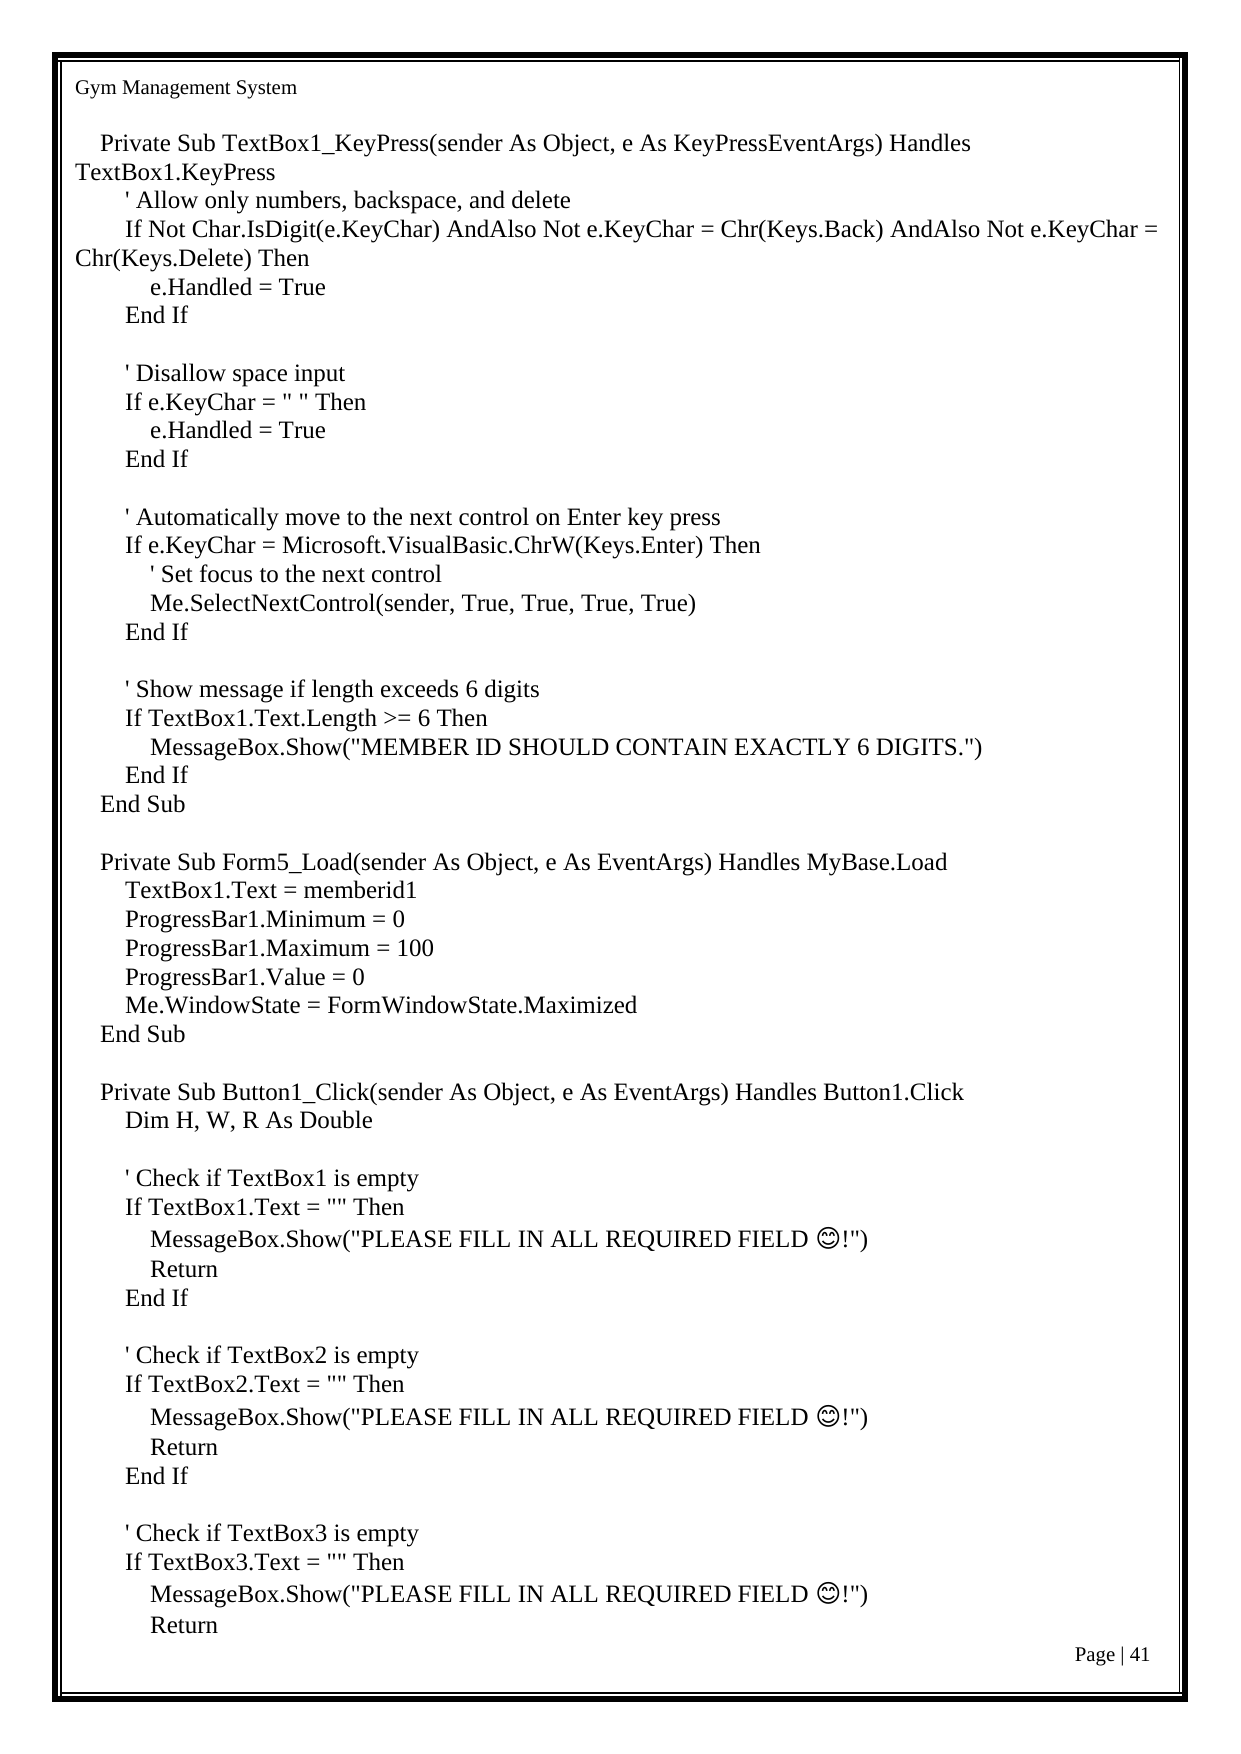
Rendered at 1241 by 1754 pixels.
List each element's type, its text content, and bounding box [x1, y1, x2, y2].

text End If [75, 1283, 1165, 1312]
text Private Sub Form5_Load(sender As Object, e As EventArgs) Handles MyBase.Load [75, 847, 1165, 875]
text MessageBox.Show("PLEASE FILL IN ALL REQUIRED FIELD 😊!") [75, 1576, 1165, 1610]
text Me.SelectNextControl(sender, True, True, True, True) [75, 588, 1165, 617]
text MessageBox.Show("PLEASE FILL IN ALL REQUIRED FIELD 😊!") [75, 1220, 1165, 1254]
text ' Check if TextBox3 is empty [75, 1518, 1165, 1547]
text Return [75, 1432, 1165, 1461]
text ' Check if TextBox2 is empty [75, 1341, 1165, 1369]
text ProgressBar1.Minimum = 0 [75, 904, 1165, 933]
text If TextBox2.Text = "" Then [75, 1369, 1165, 1398]
text If e.KeyChar = Microsoft.VisualBasic.ChrW(Keys.Enter) Then [75, 530, 1165, 559]
text ProgressBar1.Maximum = 100 [75, 933, 1165, 962]
text ' Allow only numbers, backspace, and delete [75, 185, 1165, 214]
text MessageBox.Show("PLEASE FILL IN ALL REQUIRED FIELD 😊!") [75, 1398, 1165, 1432]
text End If [75, 617, 1165, 645]
text Return [75, 1610, 1165, 1639]
text End Sub [75, 1019, 1165, 1048]
text Private Sub TextBox1_KeyPress(sender As Object, e As KeyPressEventArgs) Handles TextBox1.KeyPress [75, 128, 1165, 185]
text ProgressBar1.Value = 0 [75, 962, 1165, 990]
text End If [75, 444, 1165, 473]
text MessageBox.Show("MEMBER ID SHOULD CONTAIN EXACTLY 6 DIGITS.") [75, 732, 1165, 760]
text End Sub [75, 789, 1165, 818]
text End If [75, 760, 1165, 789]
text If TextBox3.Text = "" Then [75, 1547, 1165, 1576]
text Me.WindowState = FormWindowState.Maximized [75, 990, 1165, 1019]
text TextBox1.Text = memberid1 [75, 875, 1165, 904]
text ' Show message if length exceeds 6 digits [75, 674, 1165, 703]
text If e.KeyChar = " " Then [75, 387, 1165, 415]
text If TextBox1.Text.Length >= 6 Then [75, 703, 1165, 732]
text If TextBox1.Text = "" Then [75, 1192, 1165, 1220]
text ' Check if TextBox1 is empty [75, 1163, 1165, 1192]
text e.Handled = True [75, 272, 1165, 300]
text ' Automatically move to the next control on Enter key press [75, 502, 1165, 530]
text If Not Char.IsDigit(e.KeyChar) AndAlso Not e.KeyChar = Chr(Keys.Back) AndAlso Not e.KeyChar = Chr(Keys.Delete) Then [75, 214, 1165, 272]
text e.Handled = True [75, 415, 1165, 444]
text ' Set focus to the next control [75, 559, 1165, 588]
text Private Sub Button1_Click(sender As Object, e As EventArgs) Handles Button1.Click [75, 1077, 1165, 1105]
text Return [75, 1254, 1165, 1283]
text End If [75, 300, 1165, 329]
text End If [75, 1461, 1165, 1490]
text Dim H, W, R As Double [75, 1105, 1165, 1134]
text ' Disallow space input [75, 358, 1165, 387]
